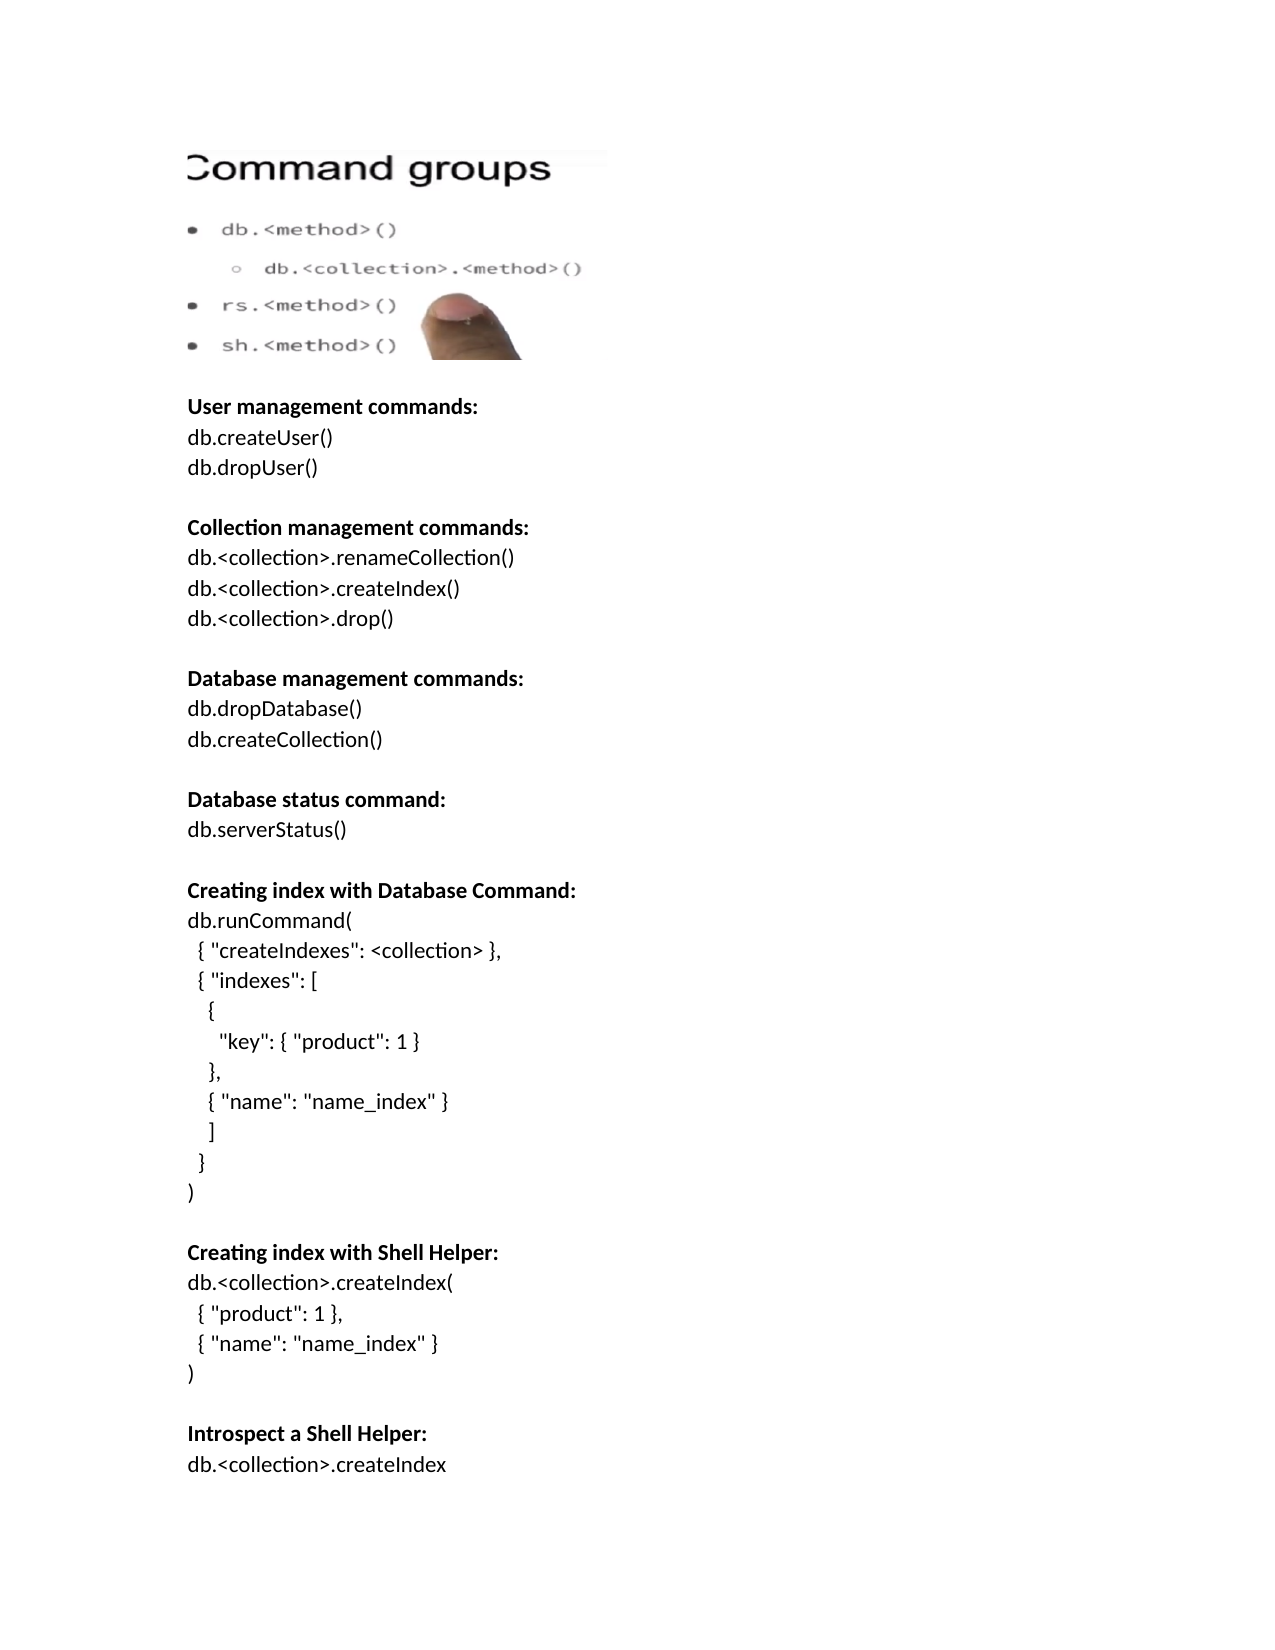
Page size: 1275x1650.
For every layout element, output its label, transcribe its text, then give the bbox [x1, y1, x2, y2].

text db.<collection>.renameCollection() [187, 543, 1125, 571]
text "key": { "product": 1 } [187, 1027, 1125, 1055]
text Creating index with Shell Helper: [187, 1238, 1125, 1266]
text { "name": "name_index" } [187, 1329, 1125, 1357]
text }, [187, 1057, 1125, 1085]
text Creating index with Database Command: [187, 876, 1125, 904]
text db.runCommand( [187, 906, 1125, 934]
text db.dropUser() [187, 453, 1125, 481]
text ] [187, 1117, 1125, 1145]
text db.<collection>.createIndex() [187, 574, 1125, 602]
text db.createCollection() [187, 725, 1125, 753]
text db.<collection>.drop() [187, 604, 1125, 632]
text User management commands: [187, 392, 1125, 420]
text Introspect a Shell Helper: [187, 1419, 1125, 1447]
text ) [187, 1178, 1125, 1206]
text db.<collection>.createIndex( [187, 1268, 1125, 1296]
text { [187, 997, 1125, 1024]
text db.serverStatus() [187, 815, 1125, 843]
text db.createUser() [187, 423, 1125, 451]
text { "indexes": [ [187, 966, 1125, 994]
text } [187, 1148, 1125, 1176]
text Collection management commands: [187, 513, 1125, 541]
text { "product": 1 }, [187, 1299, 1125, 1327]
text Database management commands: [187, 664, 1125, 692]
text Database status command: [187, 785, 1125, 813]
text { "name": "name_index" } [187, 1087, 1125, 1115]
text db.<collection>.createIndex [187, 1450, 1125, 1478]
text { "createIndexes": <collection> }, [187, 936, 1125, 964]
text db.dropDatabase() [187, 694, 1125, 722]
text ) [187, 1359, 1125, 1387]
picture [187, 150, 608, 360]
